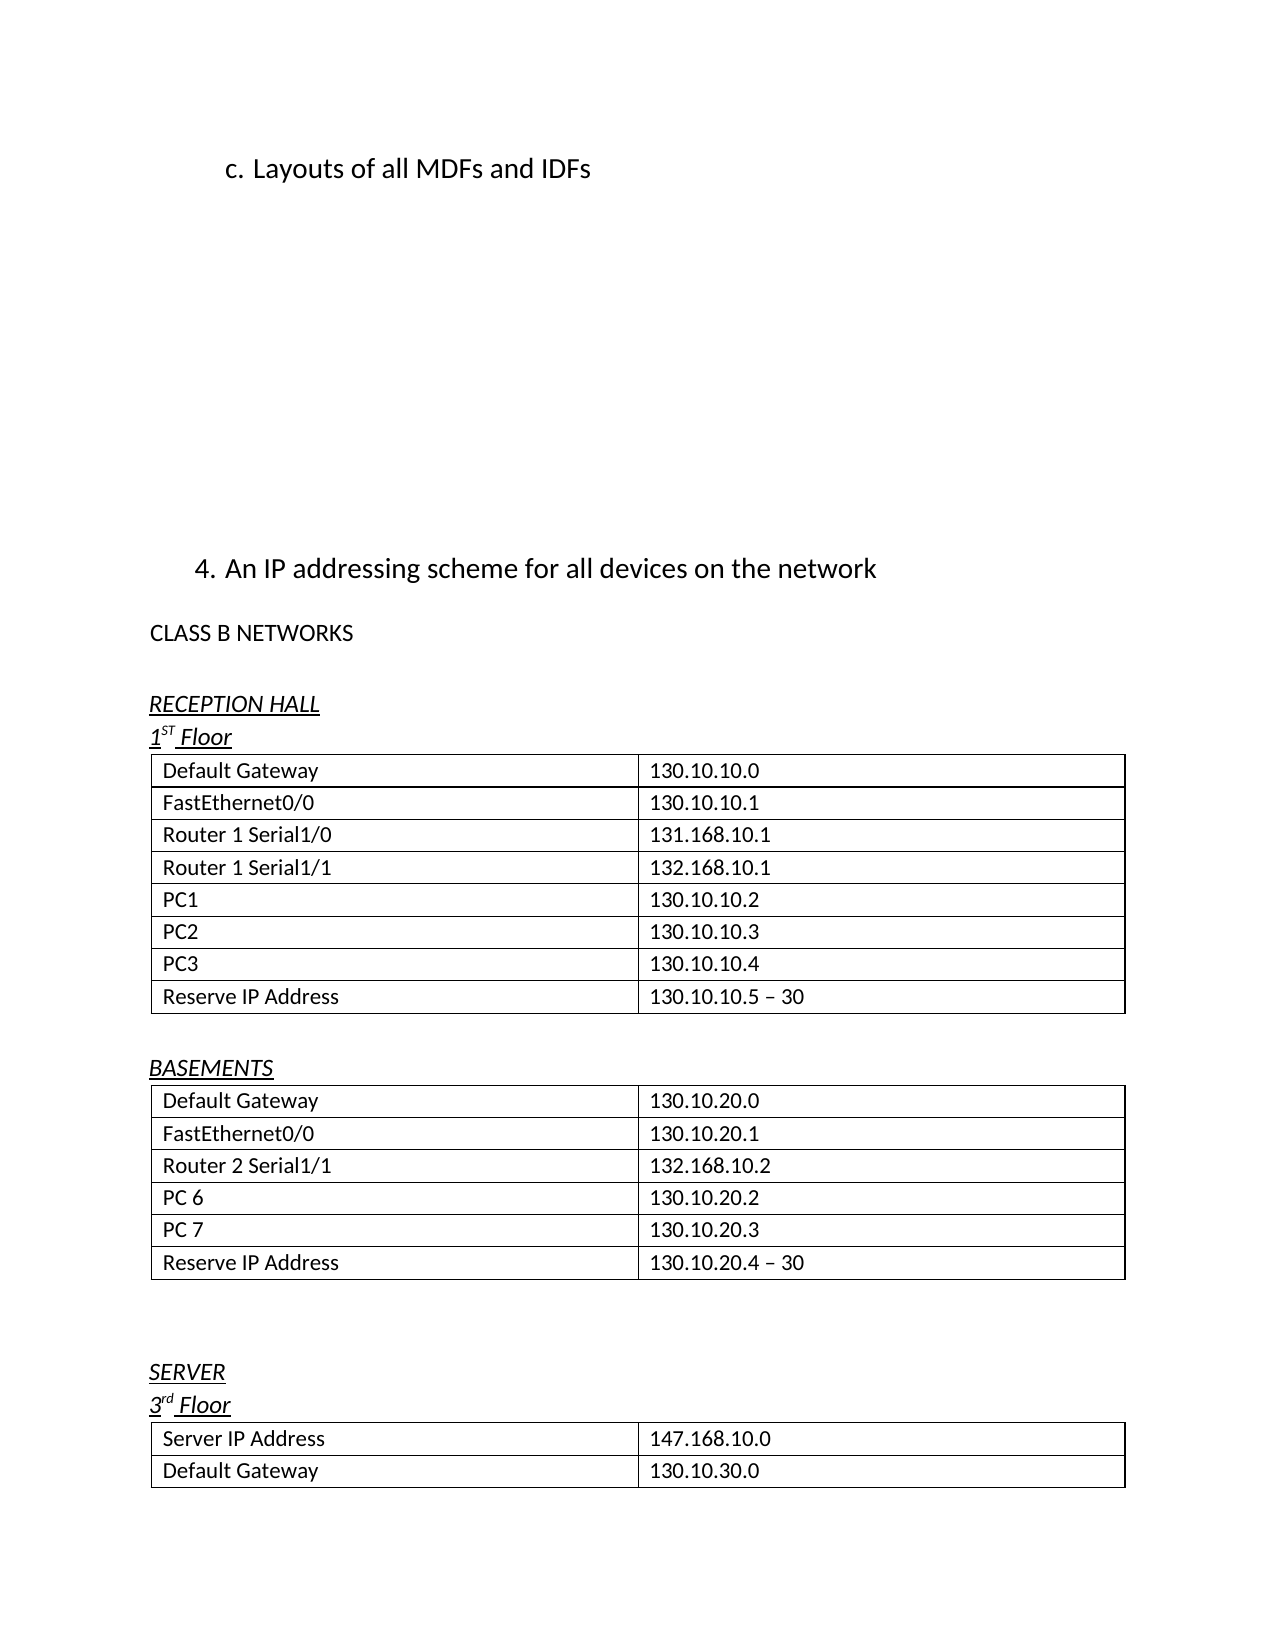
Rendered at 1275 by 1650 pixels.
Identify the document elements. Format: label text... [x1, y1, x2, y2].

table_cell PC1 [152, 884, 638, 916]
table_cell 132.168.10.1 [639, 852, 1124, 883]
table_cell 132.168.10.2 [639, 1150, 1124, 1182]
table_cell 130.10.10.4 [639, 949, 1124, 980]
table_header Default Gateway [152, 1086, 638, 1117]
text 1ST Floor [148, 721, 1136, 752]
table_cell 130.10.10.3 [639, 917, 1124, 948]
text BASEMENTS [148, 1052, 1136, 1082]
table_header 130.10.10.0 [639, 755, 1124, 786]
text RECEPTION HALL [148, 688, 1136, 719]
table_cell Router 1 Serial1/1 [152, 852, 638, 883]
table_cell PC3 [152, 949, 638, 980]
table_cell Reserve IP Address [152, 1247, 638, 1278]
table_cell FastEthernet0/0 [152, 1118, 638, 1149]
table_cell 130.10.20.3 [639, 1215, 1124, 1246]
table_cell Router 1 Serial1/0 [152, 820, 638, 851]
table_header 147.168.10.0 [639, 1423, 1124, 1454]
table_header 130.10.20.0 [639, 1086, 1124, 1117]
text c. Layouts of all MDFs and IDFs [225, 150, 1127, 185]
table_cell 130.10.20.4 – 30 [639, 1247, 1124, 1278]
table_cell 130.10.10.2 [639, 884, 1124, 916]
table_cell Router 2 Serial1/1 [152, 1150, 638, 1182]
table_cell 130.10.20.1 [639, 1118, 1124, 1149]
table_cell 131.168.10.1 [639, 820, 1124, 851]
table_cell 130.10.20.2 [639, 1183, 1124, 1214]
text 4. An IP addressing scheme for all devices on the network [150, 551, 877, 586]
subtitle CLASS B NETWORKS [150, 617, 1136, 647]
table_cell Reserve IP Address [152, 981, 638, 1012]
table_cell FastEthernet0/0 [152, 788, 638, 819]
table_cell 130.10.30.0 [639, 1456, 1124, 1487]
table_header Server IP Address [152, 1423, 638, 1454]
table_cell Default Gateway [152, 1456, 638, 1487]
table_cell PC 7 [152, 1215, 638, 1246]
table_header Default Gateway [152, 755, 638, 786]
text 3rd Floor [148, 1389, 1136, 1420]
table_cell 130.10.10.1 [639, 788, 1124, 819]
table_cell PC2 [152, 917, 638, 948]
text SERVER [148, 1356, 1136, 1387]
table_cell PC 6 [152, 1183, 638, 1214]
table_cell 130.10.10.5 – 30 [639, 981, 1124, 1012]
